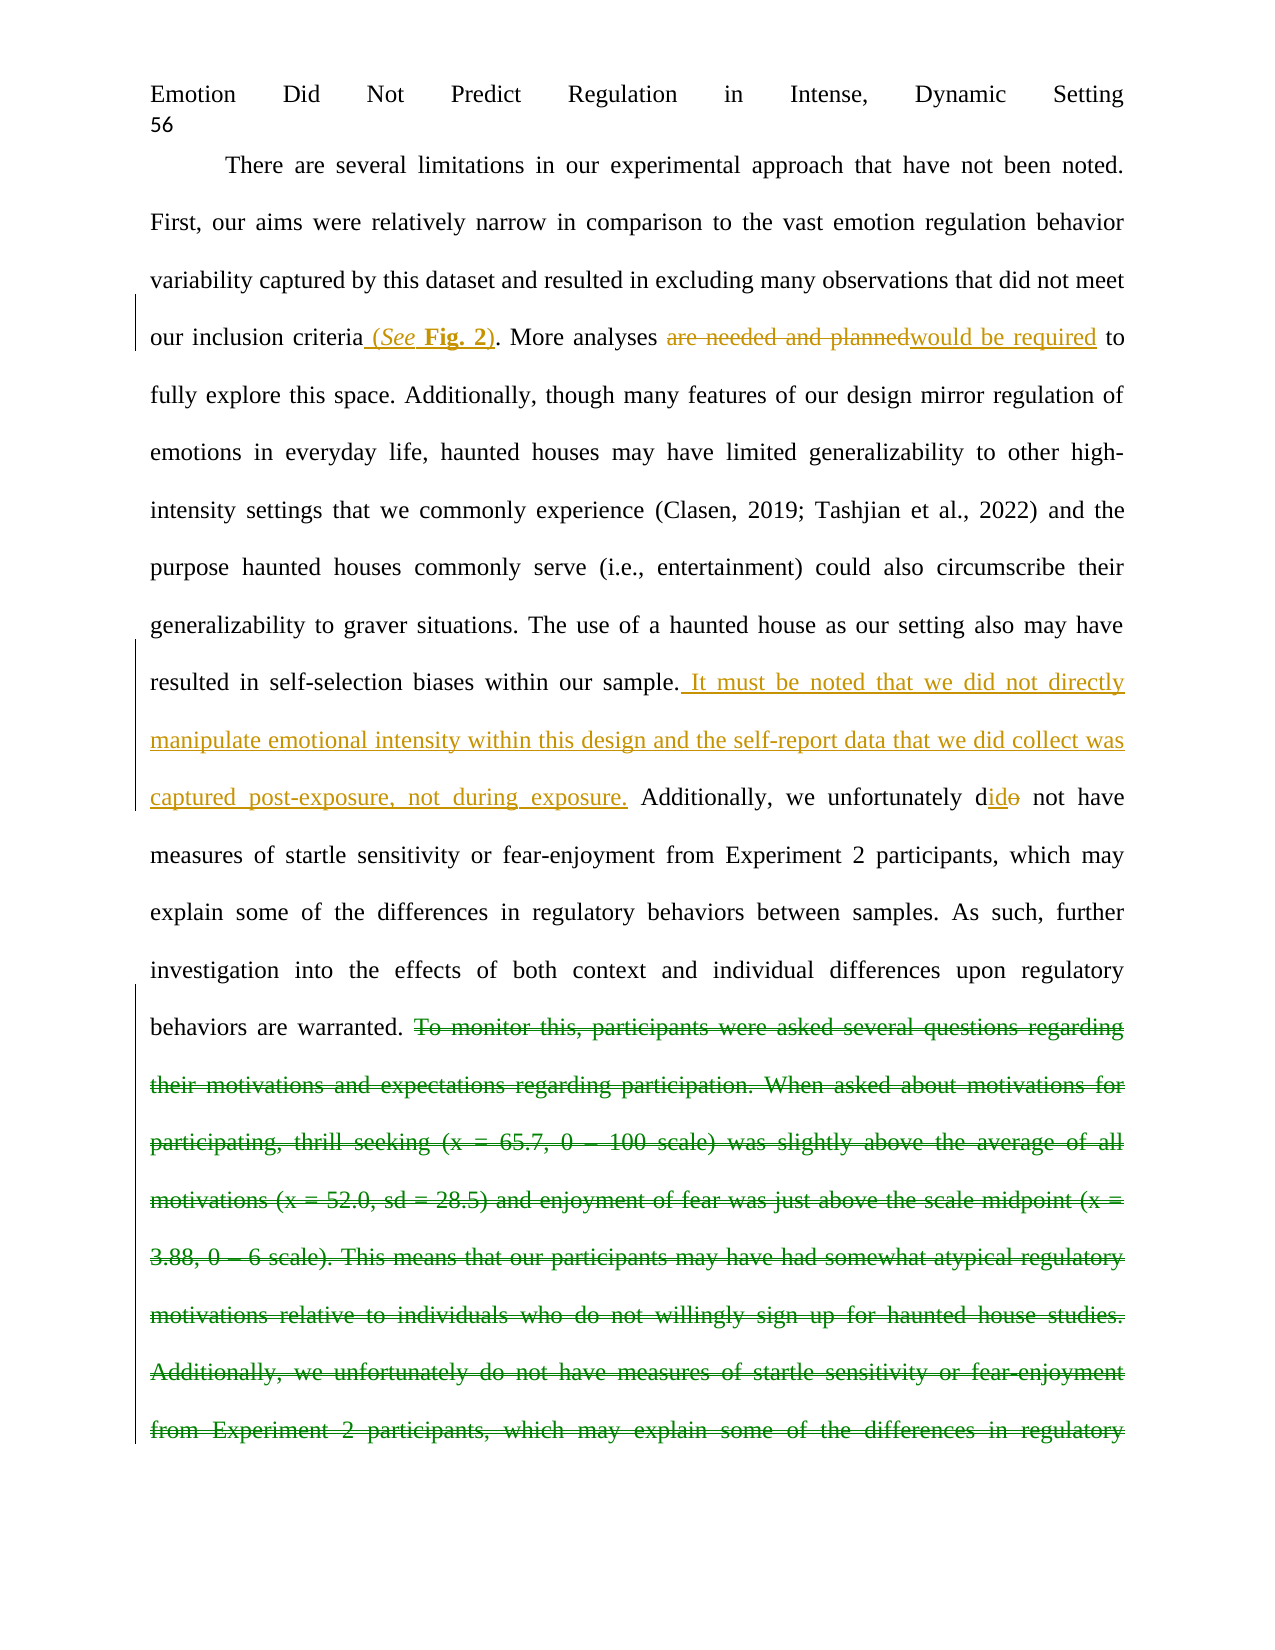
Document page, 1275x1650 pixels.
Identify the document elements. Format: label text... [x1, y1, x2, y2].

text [150, 1376, 1125, 1430]
